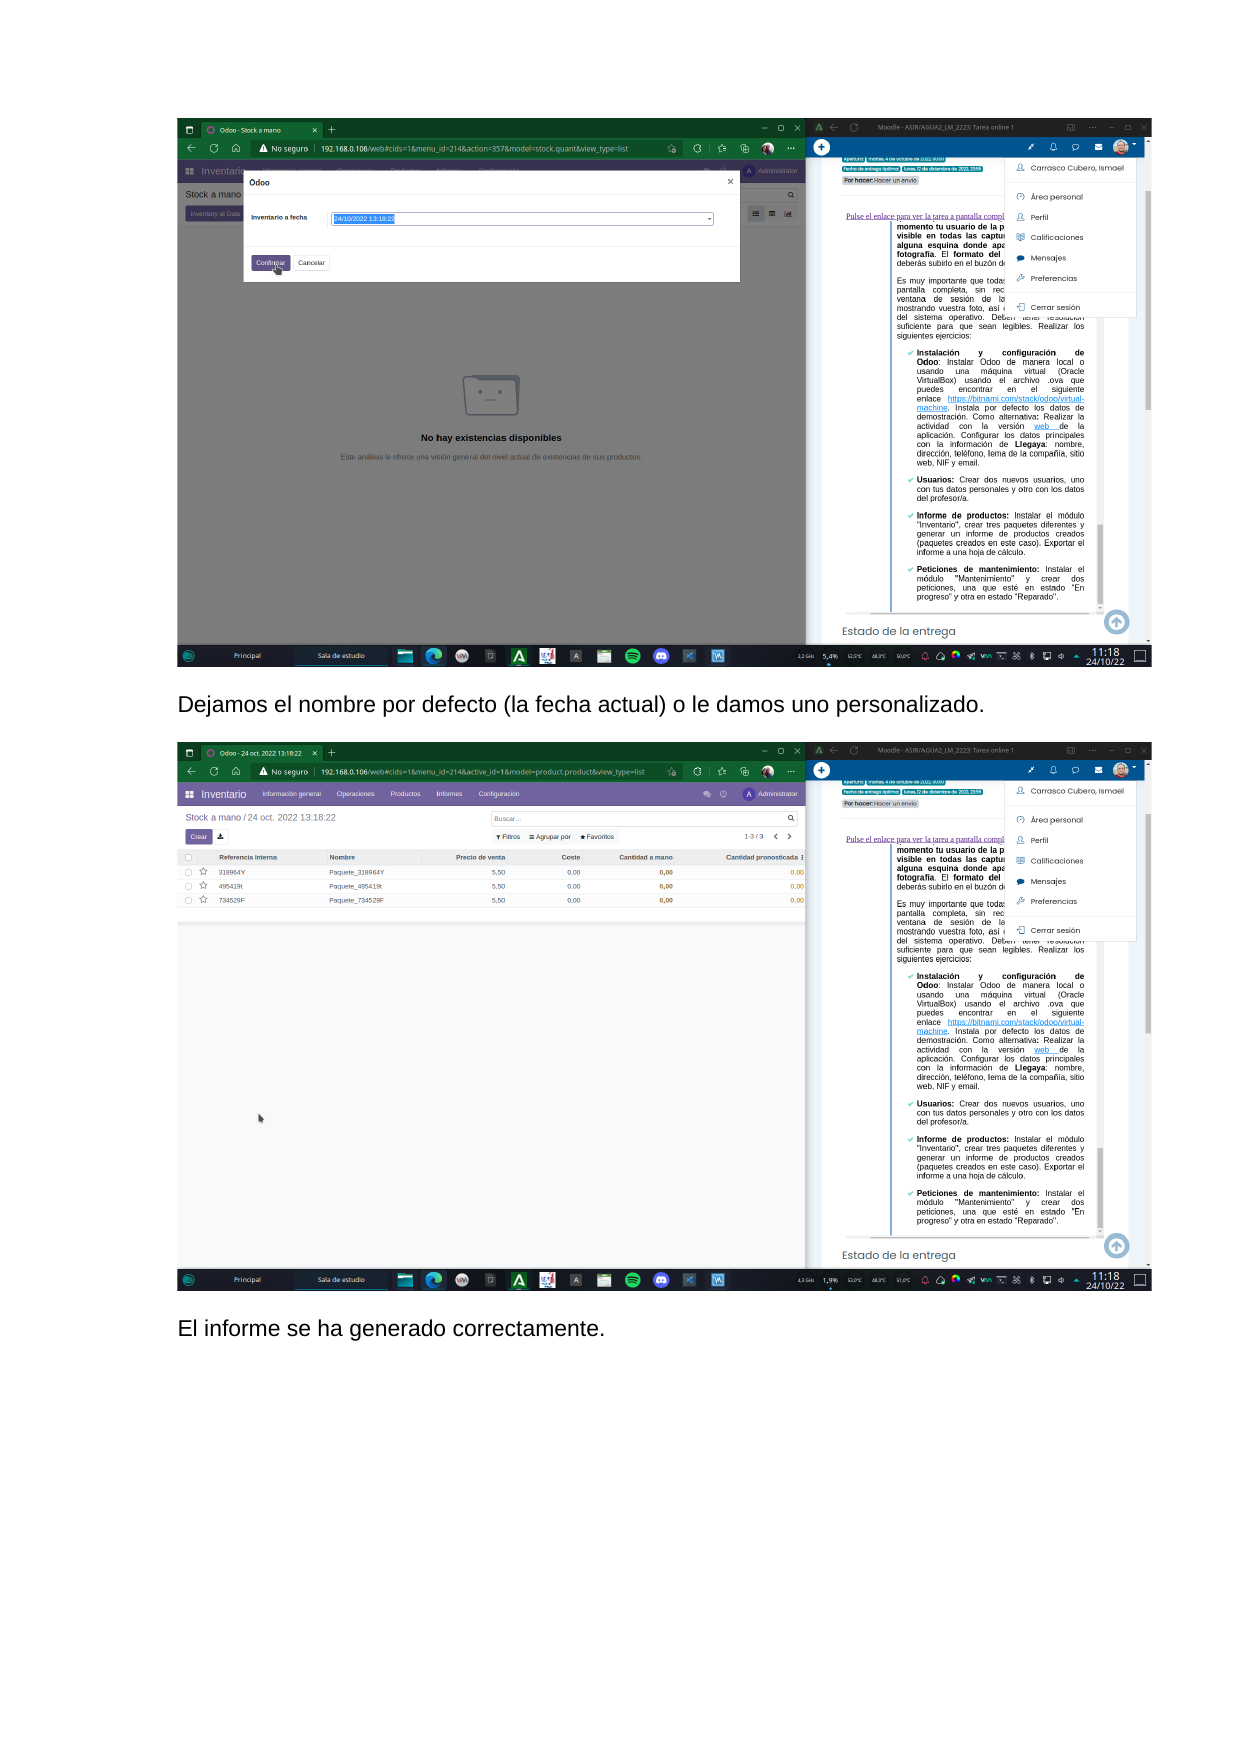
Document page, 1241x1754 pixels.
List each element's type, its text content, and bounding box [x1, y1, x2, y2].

text El informe se ha generado correctamente. [177, 1315, 1152, 1341]
picture [177, 742, 1152, 1291]
picture [177, 118, 1152, 667]
text Dejamos el nombre por defecto (la fecha actual) o le damos uno personalizado. [177, 691, 1152, 717]
